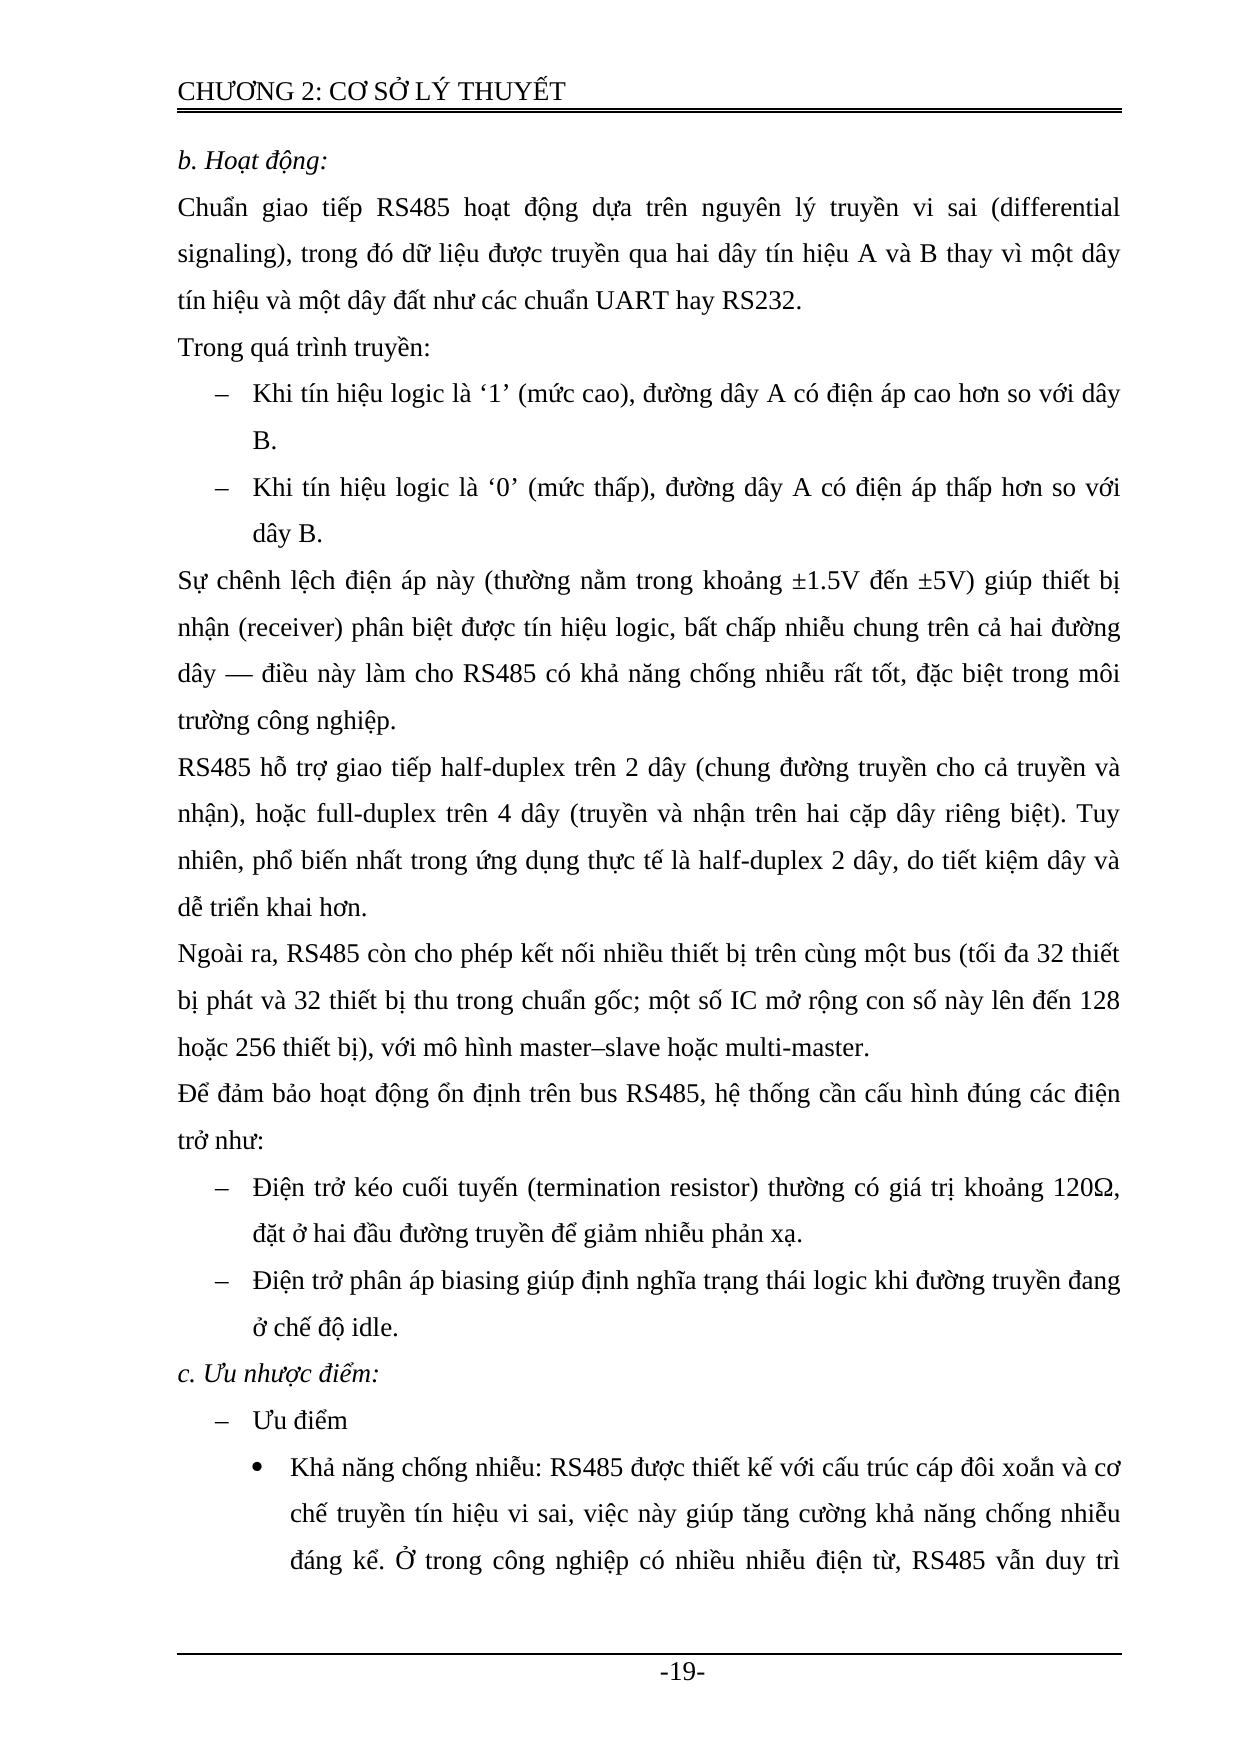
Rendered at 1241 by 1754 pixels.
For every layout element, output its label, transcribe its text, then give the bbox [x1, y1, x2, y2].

text RS485 hỗ trợ giao tiếp half-duplex trên 2 dây (chung đường truyền cho cả truyền và nhận), hoặc full-duplex trên 4 dây (truyền và nhận trên hai cặp dây riêng biệt). Tuy nhiên, phổ biến nhất trong ứng dụng thực tế là half-duplex 2 dây, do tiết kiệm dây và dễ triển khai hơn. [177, 751, 1122, 922]
list Điện trở phân áp biasing giúp định nghĩa trạng thái logic khi đường truyền đang ở chế độ idle. [215, 1264, 1122, 1342]
subtitle Ưu nhược điểm: [177, 1357, 1122, 1388]
subtitle Hoạt động: [177, 144, 1122, 175]
text Ngoài ra, RS485 còn cho phép kết nối nhiều thiết bị trên cùng một bus (tối đa 32 thiết bị phát và 32 thiết bị thu trong chuẩn gốc; một số IC mở rộng con số này lên đến 128 hoặc 256 thiết bị), với mô hình master–slave hoặc multi-master. [177, 937, 1122, 1062]
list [252, 1451, 1122, 1575]
text Trong quá trình truyền: [177, 331, 1122, 362]
text Sự chênh lệch điện áp này (thường nằm trong khoảng ±1.5V đến ±5V) giúp thiết bị nhận (receiver) phân biệt được tín hiệu logic, bất chấp nhiễu chung trên cả hai đường dây — điều này làm cho RS485 có khả năng chống nhiễu rất tốt, đặc biệt trong môi trường công nghiệp. [177, 564, 1122, 735]
list Điện trở kéo cuối tuyến (termination resistor) thường có giá trị khoảng 120Ω, đặt ở hai đầu đường truyền để giảm nhiễu phản xạ. [215, 1171, 1122, 1248]
list Khi tín hiệu logic là ‘0’ (mức thấp), đường dây A có điện áp thấp hơn so với dây B. [215, 471, 1122, 548]
list Khi tín hiệu logic là ‘1’ (mức cao), đường dây A có điện áp cao hơn so với dây B. [215, 377, 1122, 455]
list Ưu điểm [215, 1404, 1122, 1435]
text Để đảm bảo hoạt động ổn định trên bus RS485, hệ thống cần cấu hình đúng các điện trở như: [177, 1077, 1122, 1155]
text Chuẩn giao tiếp RS485 hoạt động dựa trên nguyên lý truyền vi sai (differential signaling), trong đó dữ liệu được truyền qua hai dây tín hiệu A và B thay vì một dây tín hiệu và một dây đất như các chuẩn UART hay RS232. [177, 191, 1122, 315]
